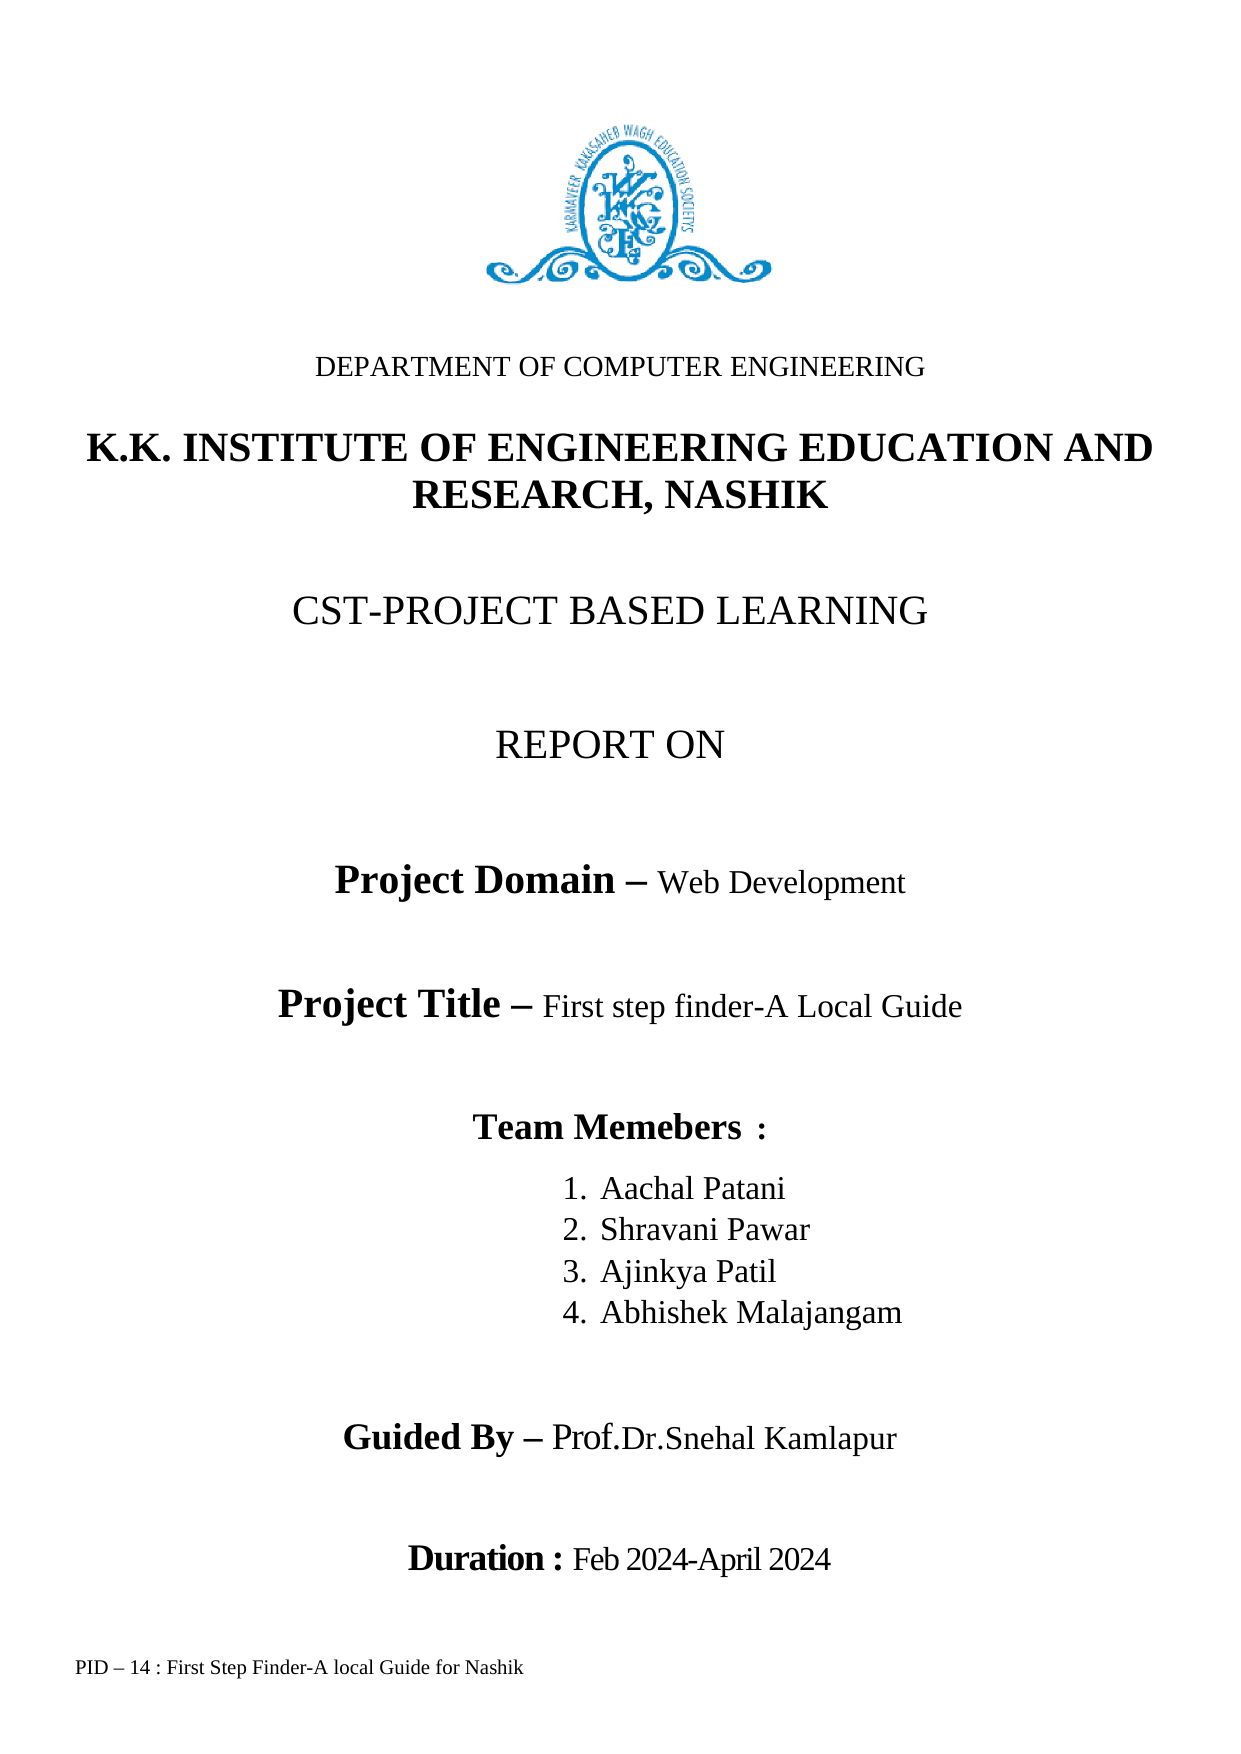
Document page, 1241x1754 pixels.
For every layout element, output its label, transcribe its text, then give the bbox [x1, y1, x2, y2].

text K.K. INSTITUTE OF ENGINEERING EDUCATION AND RESEARCH, NASHIK [75, 422, 1165, 518]
text Project Domain – Web Development [75, 854, 1165, 902]
list Abhishek Malajangam [562, 1293, 1165, 1331]
text DEPARTMENT OF COMPUTER ENGINEERING [75, 349, 1165, 383]
text Duration : Feb 2024-April 2024 [75, 1535, 1165, 1578]
list Ajinkya Patil [562, 1251, 1165, 1289]
list Aachal Patani [562, 1168, 1165, 1206]
text CST-PROJECT BASED LEARNING [225, 586, 995, 634]
subtitle Team Memebers : [75, 1105, 1165, 1148]
list Shravani Pawar [562, 1209, 1165, 1248]
text REPORT ON [150, 720, 995, 768]
text Project Title – First step finder-A Local Guide [75, 979, 1165, 1027]
text Guided By – Prof.Dr.Snehal Kamlapur [75, 1414, 1165, 1457]
picture [462, 85, 787, 320]
